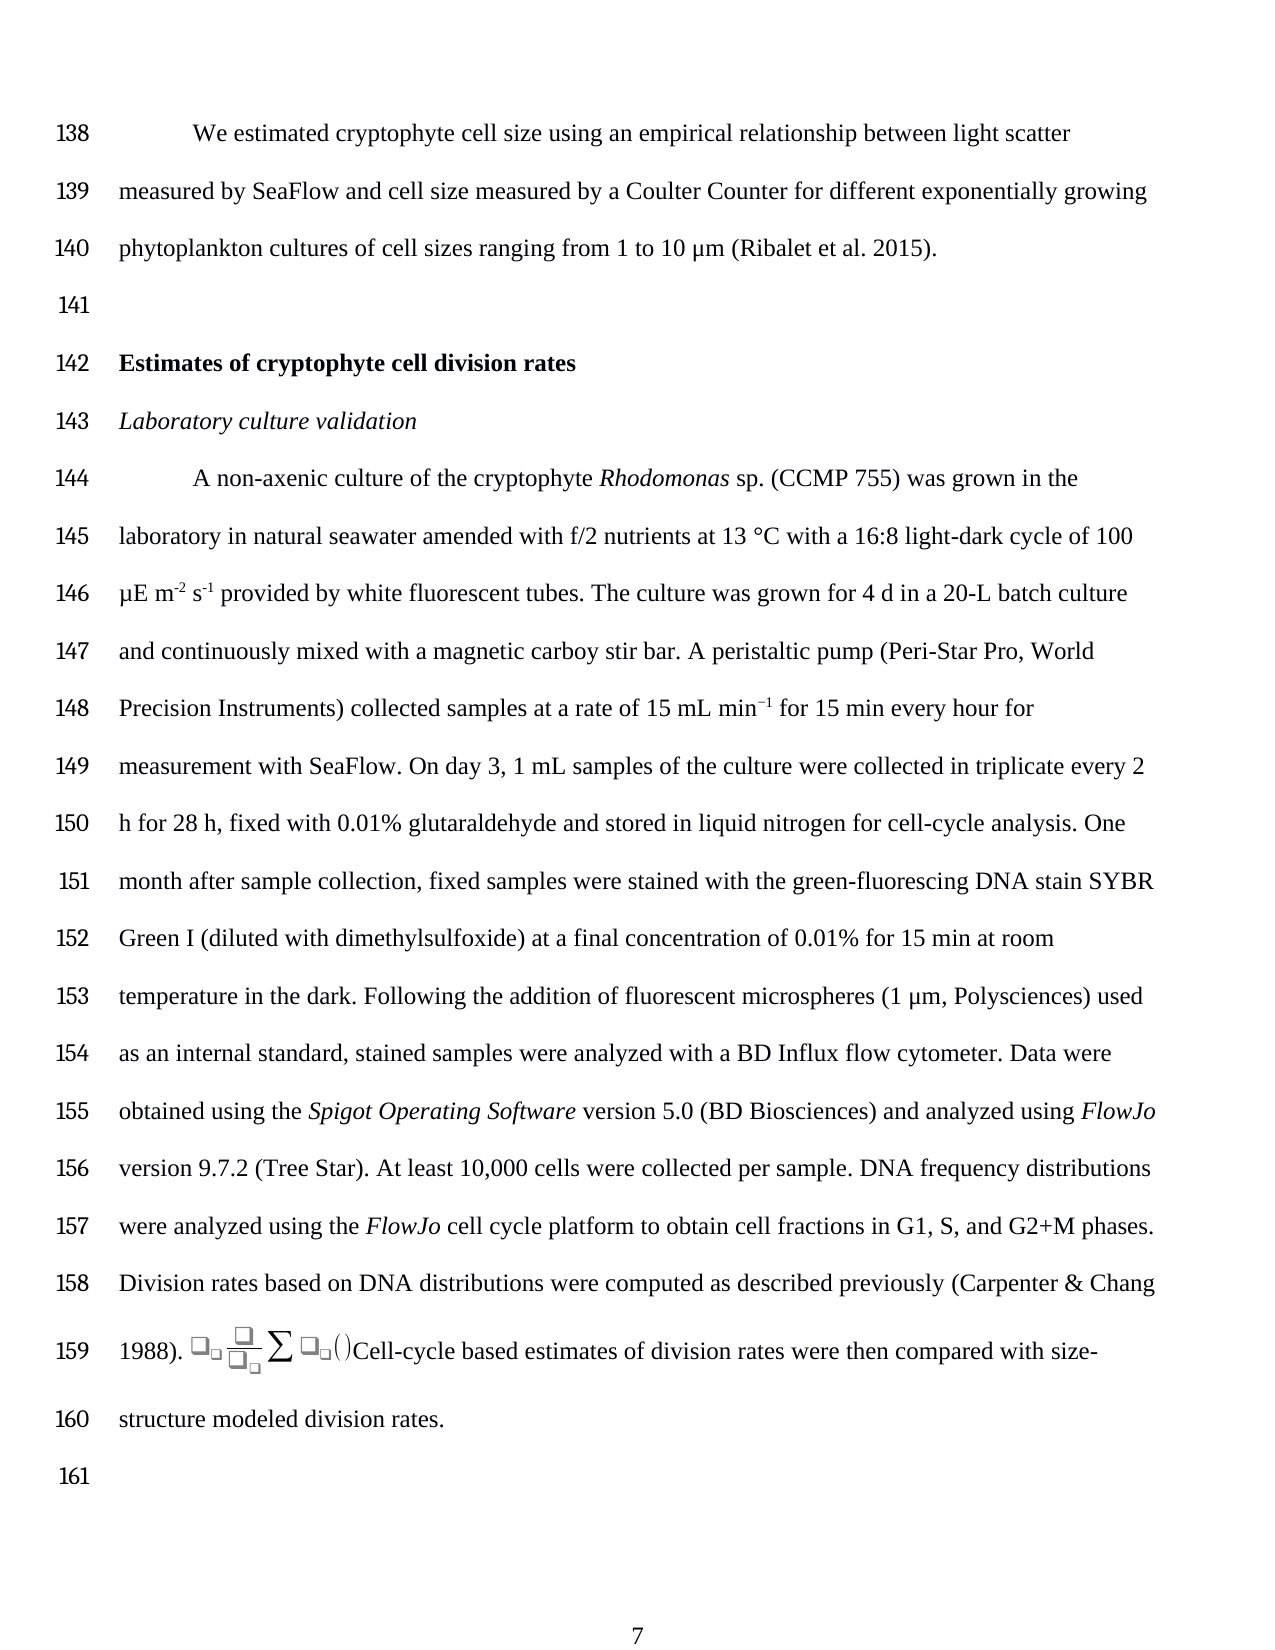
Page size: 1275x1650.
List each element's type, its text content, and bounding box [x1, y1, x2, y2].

text We estimated cryptophyte cell size using an empirical relationship between light scatter measured by SeaFlow and cell size measured by a Coulter Counter for different exponentially growing phytoplankton cultures of cell sizes ranging from 1 to 10 μm (Ribalet et al. 2015). [118, 118, 1156, 262]
text A non-axenic culture of the cryptophyte Rhodomonas sp. (CCMP 755) was grown in the laboratory in natural seawater amended with f/2 nutrients at 13 °C with a 16:8 light-dark cycle of 100 µE m-2 s-1 provided by white fluorescent tubes. The culture was grown for 4 d in a 20-L batch culture and continuously mixed with a magnetic carboy stir bar. A peristaltic pump (Peri-Star Pro, World Precision Instruments) collected samples at a rate of 15 mL min−1 for 15 min every hour for measurement with SeaFlow. On day 3, 1 mL samples of the culture were collected in triplicate every 2 h for 28 h, fixed with 0.01% glutaraldehyde and stored in liquid nitrogen for cell-cycle analysis. One month after sample collection, fixed samples were stained with green-fluorescing DNA stain SYBR Green I (diluted with dimethylsulfoxide) at a final concentration of 0.01% for 15 min at room temperature in the dark. Following the addition of fluorescent microspheres (1 μm, Polysciences) used as an internal standard, stained samples were analyzed with a BD Influx flow cytometer. Data were obtained using the Spigot Operating Software version 5.0 (BD Biosciences) and analyzed using FlowJo version 9.7.2 (Tree Star). At least 10,000 cells were collected per sample. DNA frequency distributions were analyzed using the FlowJo cell cycle platform to obtain cell fractions in G1, S, and G2+M phases. Division rates based on DNA distributions were computed as described previously (Carpenter & Chang 1988) [118, 463, 1156, 1433]
text Laboratory culture validation [118, 406, 1156, 435]
text Estimates of cryptophyte cell division rates [118, 348, 1156, 377]
